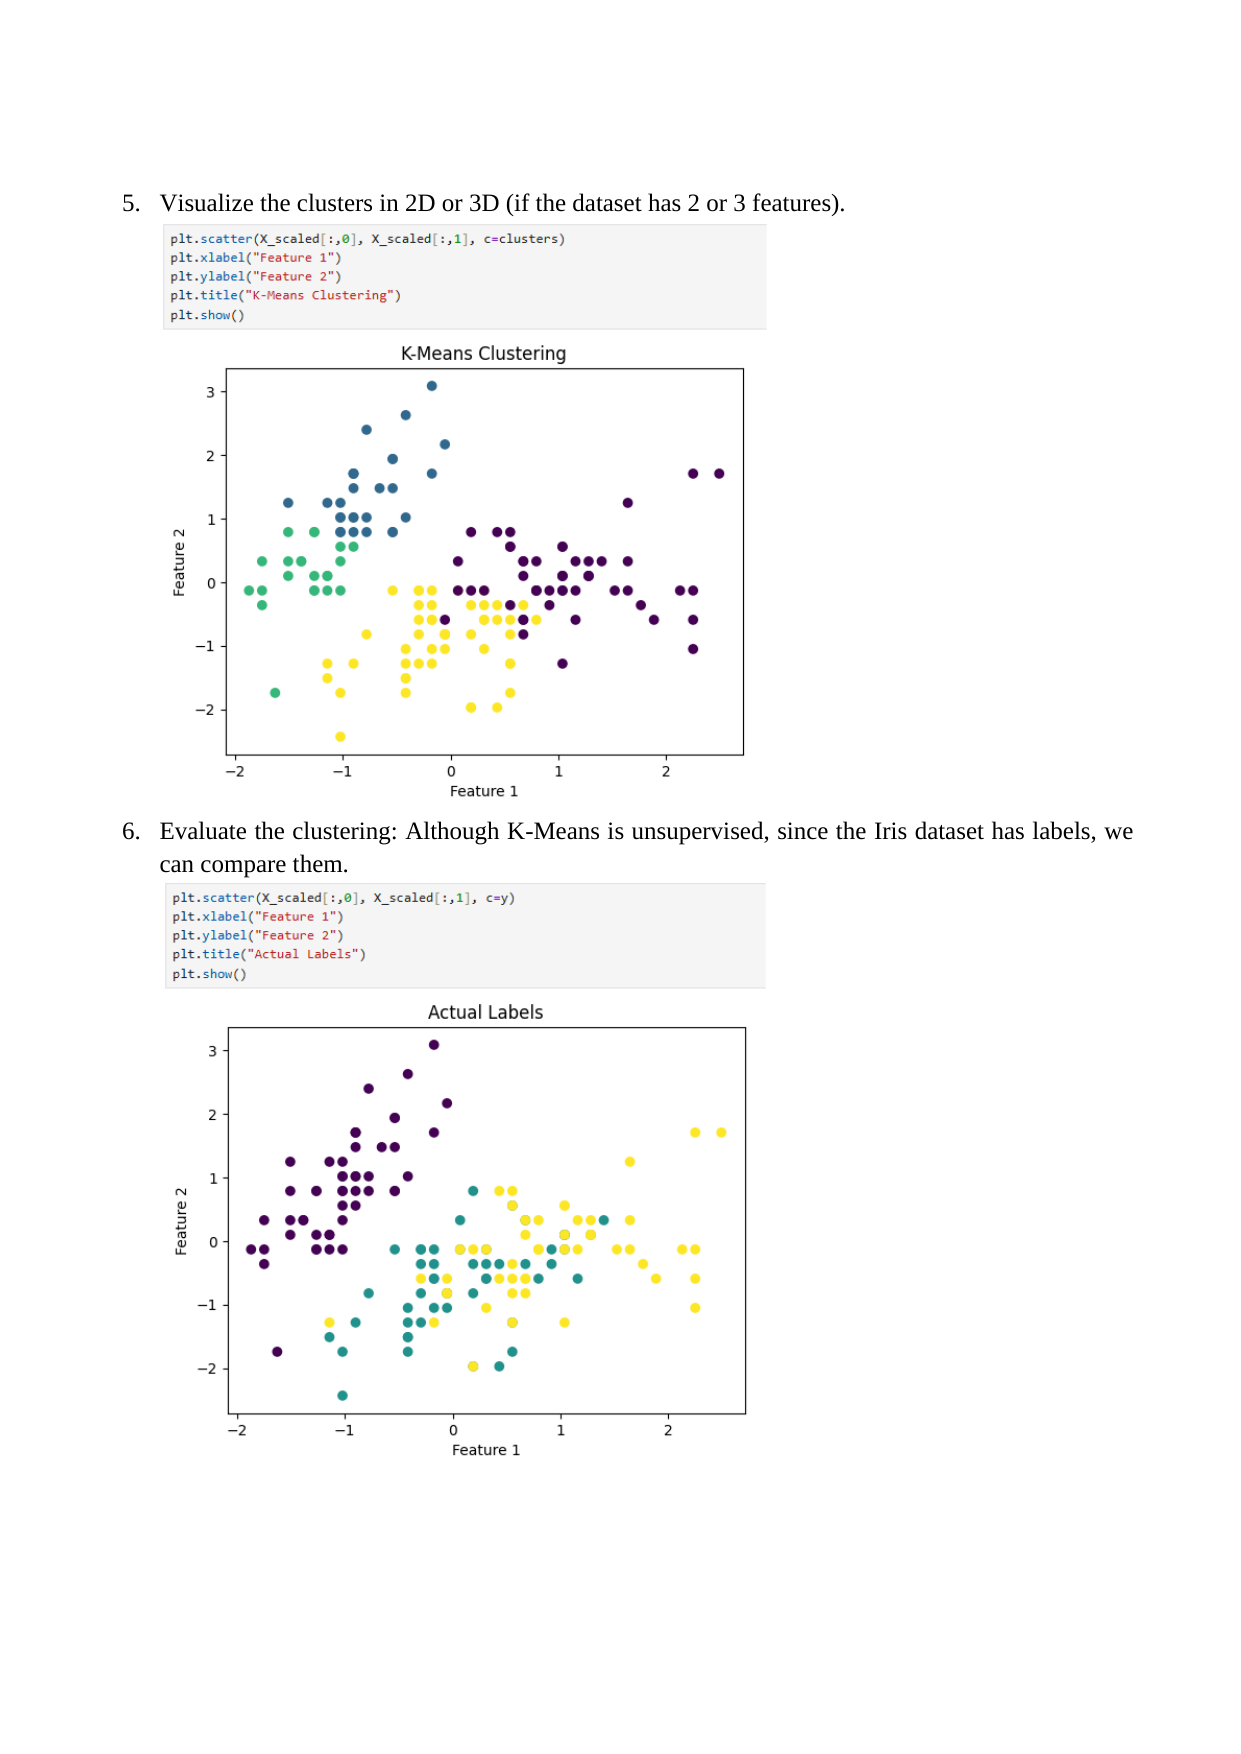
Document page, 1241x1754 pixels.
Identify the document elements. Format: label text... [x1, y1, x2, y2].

list Evaluate the clustering: Although K-Means is unsupervised, since the Iris dataset has labels, we can compare them. [122, 816, 1134, 878]
list Visualize the clusters in 2D or 3D (if the dataset has 2 or 3 features). [122, 188, 1134, 217]
picture [159, 881, 766, 1474]
picture [159, 221, 767, 812]
